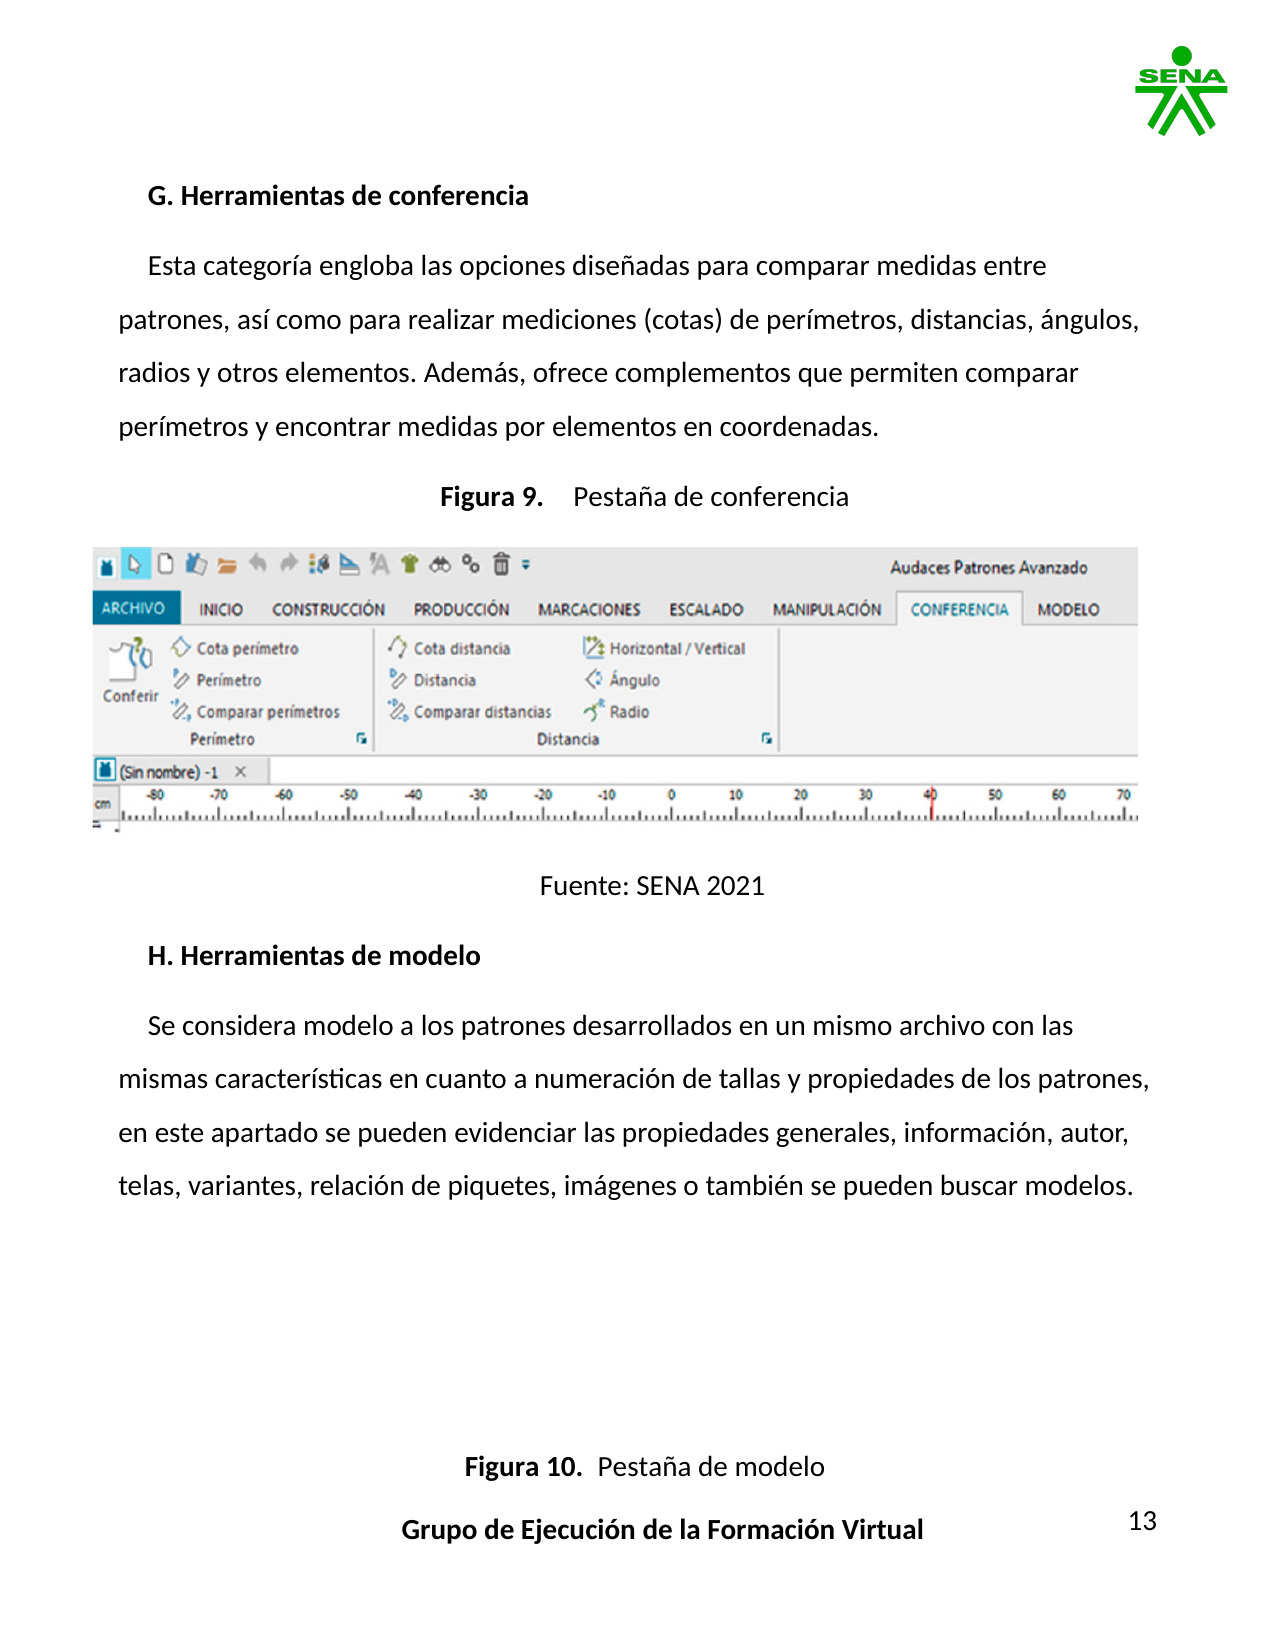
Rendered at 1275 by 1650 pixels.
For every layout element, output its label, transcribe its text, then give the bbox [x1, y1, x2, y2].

picture [113, 602, 120, 613]
text Pestaña de conferencia [133, 478, 1157, 513]
picture [1135, 46, 1228, 136]
text H. Herramientas de modelo [118, 937, 1157, 972]
picture [92, 547, 1139, 833]
text Fuente: SENA 2021 [118, 867, 1157, 902]
picture [157, 602, 164, 612]
text G. Herramientas de conferencia [118, 177, 1157, 213]
picture [147, 603, 154, 612]
picture [142, 603, 147, 613]
text Esta categoría engloba las opciones diseñadas para comparar medidas entre patrones, así como para realizar mediciones (cotas) de perímetros, distancias, ángulos, radios y otros elementos. Además, ofrece complementos que permiten comparar perímetros y encontrar medidas por elementos en coordenadas. [118, 247, 1157, 443]
text Se considera modelo a los patrones desarrollados en un mismo archivo con las mismas características en cuanto a numeración de tallas y propiedades de los patrones, en este apartado se pueden evidenciar las propiedades generales, información, autor, telas, variantes, relación de piquetes, imágenes o también se pueden buscar modelos. [118, 1007, 1157, 1203]
picture [131, 603, 139, 612]
text Pestaña de modelo [133, 1448, 1157, 1483]
picture [121, 602, 128, 614]
